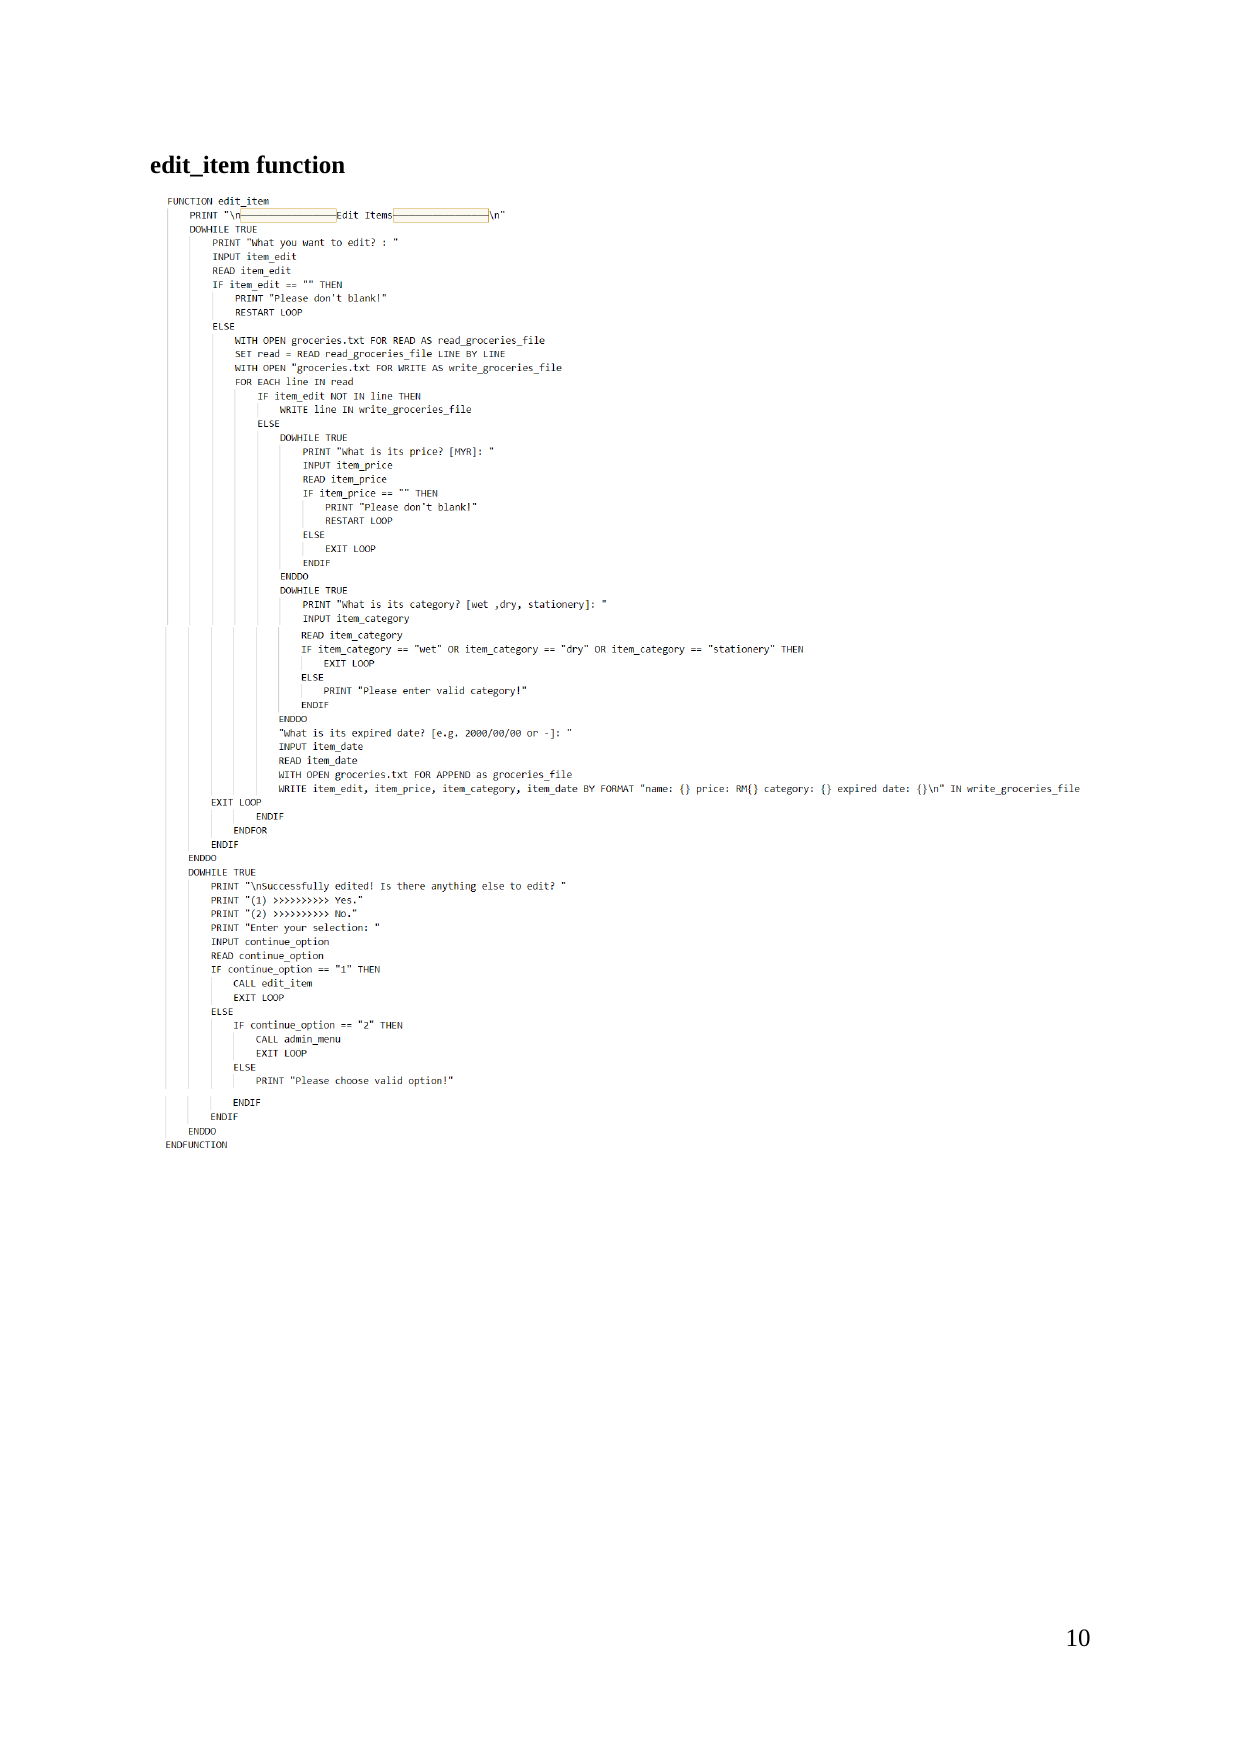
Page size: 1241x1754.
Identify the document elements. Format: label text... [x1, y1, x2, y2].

picture [150, 627, 1091, 1089]
text edit_item function [150, 150, 1090, 179]
picture [150, 1096, 1088, 1152]
picture [150, 193, 1091, 625]
